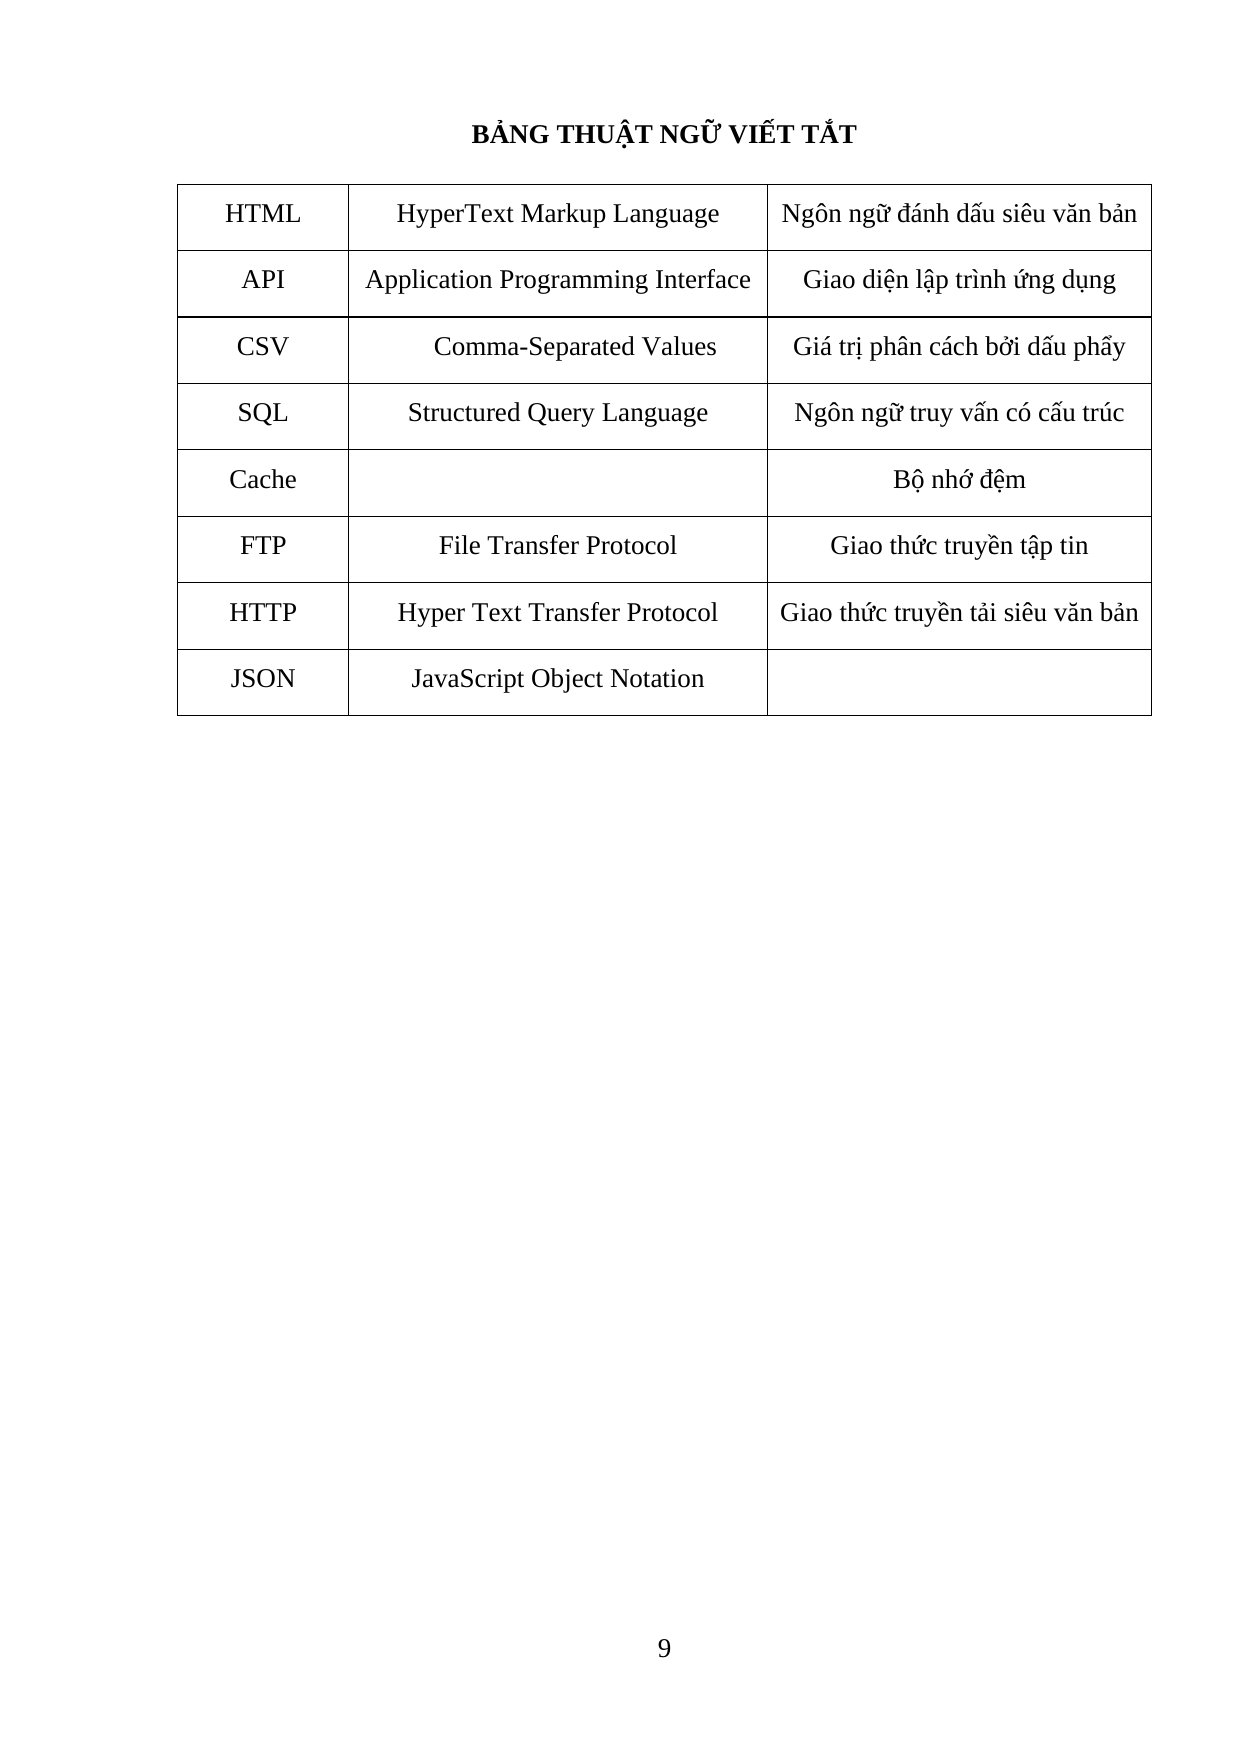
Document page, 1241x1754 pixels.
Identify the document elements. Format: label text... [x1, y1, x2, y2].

table_cell Giao thức truyền tải siêu văn bản [768, 583, 1151, 649]
table_cell Comma-Separated Values [349, 318, 767, 383]
table_header HTML [178, 185, 348, 250]
table_cell Giá trị phân cách bởi dấu phẩy [768, 318, 1151, 383]
table_cell Bộ nhớ đệm [768, 450, 1151, 516]
subtitle BẢNG THUẬT NGỮ VIẾT TẮT [177, 118, 1152, 149]
table_cell Ngôn ngữ truy vấn có cấu trúc [768, 384, 1151, 449]
table_cell Giao thức truyền tập tin [768, 517, 1151, 582]
table_cell Hyper Text Transfer Protocol [349, 583, 767, 649]
table_cell API [178, 251, 348, 316]
table_cell File Transfer Protocol [349, 517, 767, 582]
table_cell [768, 650, 1151, 715]
table_cell Cache [178, 450, 348, 516]
table_cell JavaScript Object Notation [349, 650, 767, 715]
table_header Ngôn ngữ đánh dấu siêu văn bản [768, 185, 1151, 250]
table_cell Structured Query Language [349, 384, 767, 449]
table_cell Application Programming Interface [349, 251, 767, 316]
table_header HyperText Markup Language [349, 185, 767, 250]
table_cell FTP [178, 517, 348, 582]
table_cell CSV [178, 318, 348, 383]
table_cell JSON [178, 650, 348, 715]
table_cell SQL [178, 384, 348, 449]
table_cell [349, 450, 767, 516]
table_cell HTTP [178, 583, 348, 649]
table_cell Giao diện lập trình ứng dụng [768, 251, 1151, 316]
